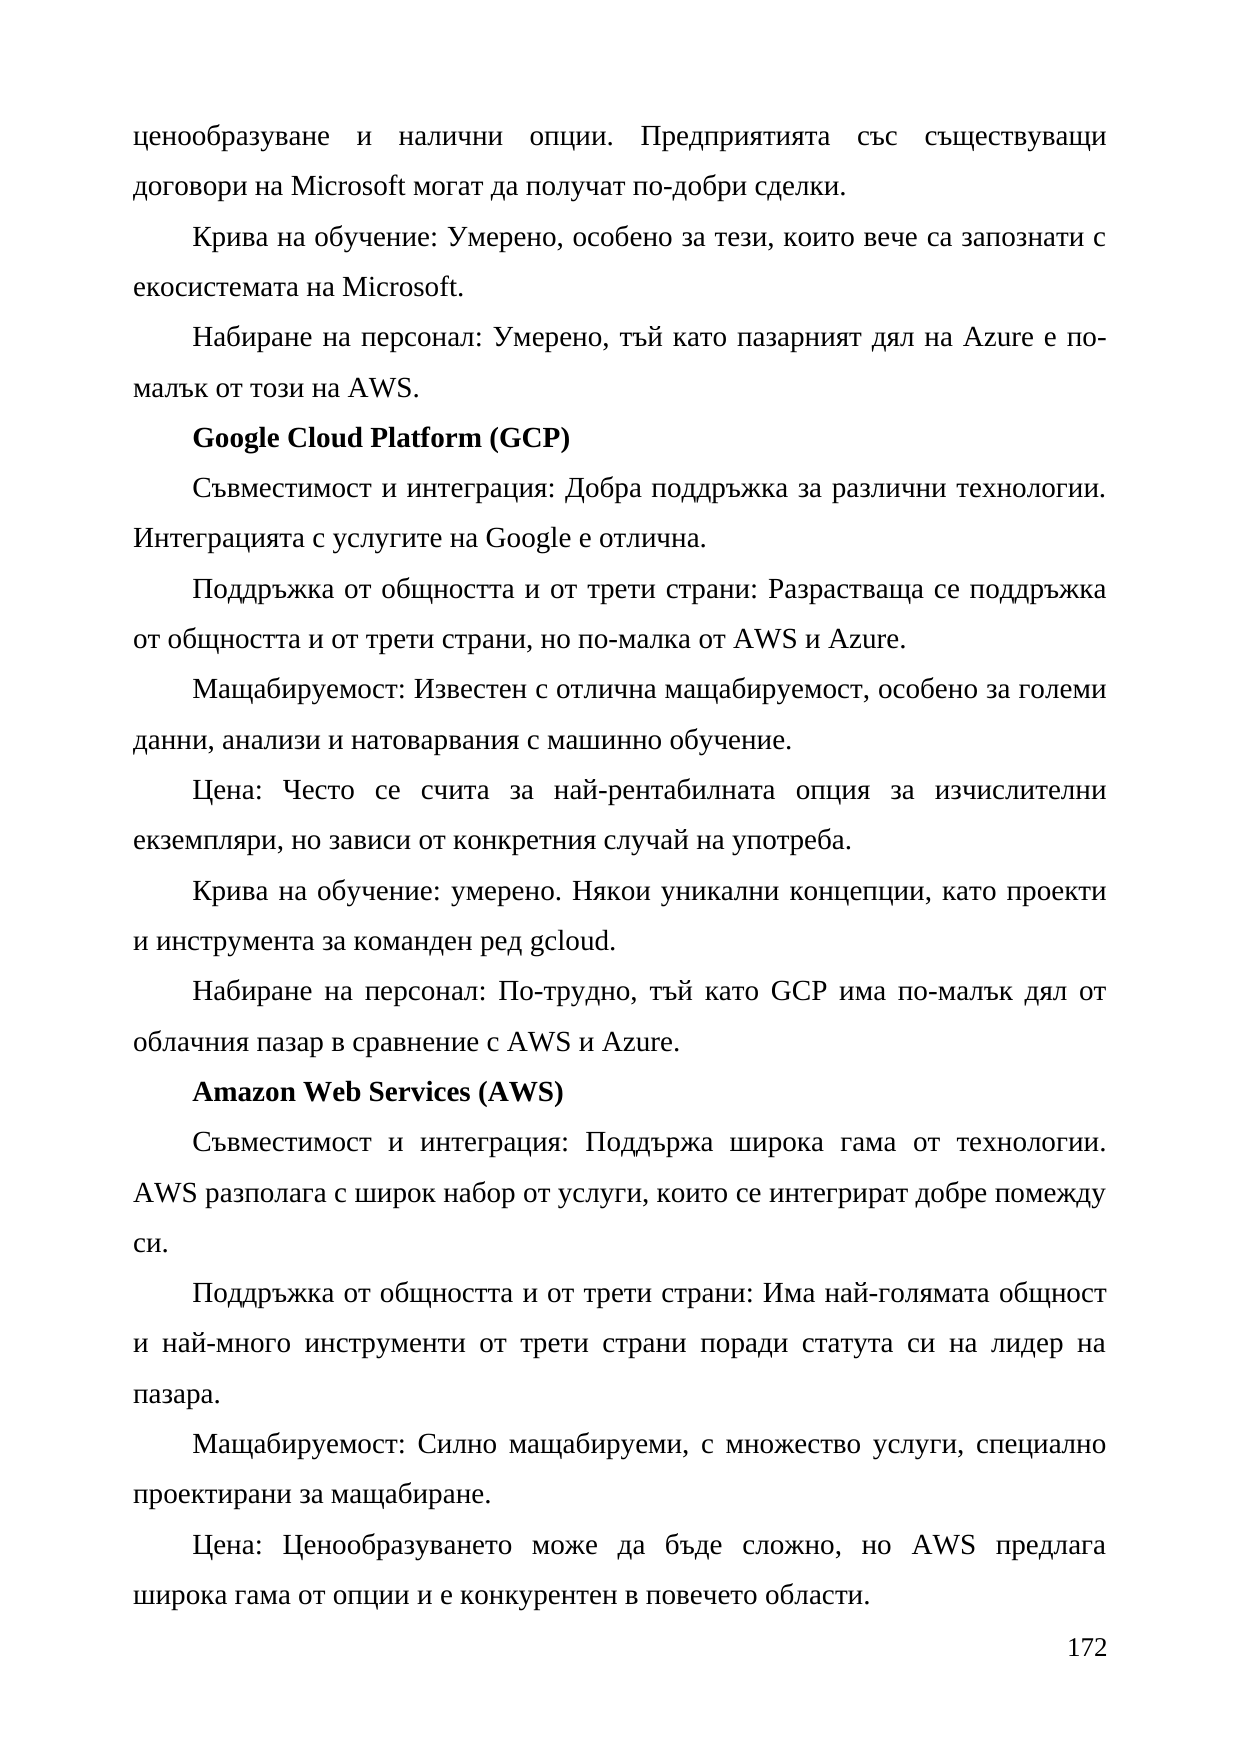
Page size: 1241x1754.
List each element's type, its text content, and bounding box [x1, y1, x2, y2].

text Съвместимост и интеграция: Добра поддръжка за различни технологии. Интеграцията с услугите на Google е отлична. [133, 470, 1107, 554]
text Цена: Ценообразуването може да бъде сложно, но AWS предлага широка гама от опции и е конкурентен в повечето области. [133, 1527, 1107, 1611]
text Поддръжка от общността и от трети страни: Разрастваща се поддръжка от общността и от трети страни, но по-малка от AWS и Azure. [133, 571, 1107, 655]
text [133, 118, 1107, 202]
text Съвместимост и интеграция: Поддържа широка гама от технологии. AWS разполага с широк набор от услуги, които се интегрират добре помежду си. [133, 1124, 1107, 1258]
text Цена: Често се счита за най-рентабилната опция за изчислителни екземпляри, но зависи от конкретния случай на употреба. [133, 772, 1107, 856]
text Amazon Web Services (AWS) [133, 1074, 1107, 1108]
text Набиране на персонал: Умерено, тъй като пазарният дял на Azure е по-малък от този на AWS. [133, 319, 1107, 403]
text Поддръжка от общността и от трети страни: Има най-голямата общност и най-много инструменти от трети страни поради статута си на лидер на пазара. [133, 1275, 1107, 1409]
text Мащабируемост: Известен с отлична мащабируемост, особено за големи данни, анализи и натоварвания с машинно обучение. [133, 672, 1107, 755]
text Набиране на персонал: По-трудно, тъй като GCP има по-малък дял от облачния пазар в сравнение с AWS и Azure. [133, 973, 1107, 1057]
text Крива на обучение: умерено. Някои уникални концепции, като проекти и инструмента за команден ред gcloud. [133, 873, 1107, 957]
text Google Cloud Platform (GCP) [133, 420, 1107, 453]
text Мащабируемост: Силно мащабируеми, с множество услуги, специално проектирани за мащабиране. [133, 1426, 1107, 1510]
text Крива на обучение: Умерено, особено за тези, които вече са запознати с екосистемата на Microsoft. [133, 219, 1107, 303]
